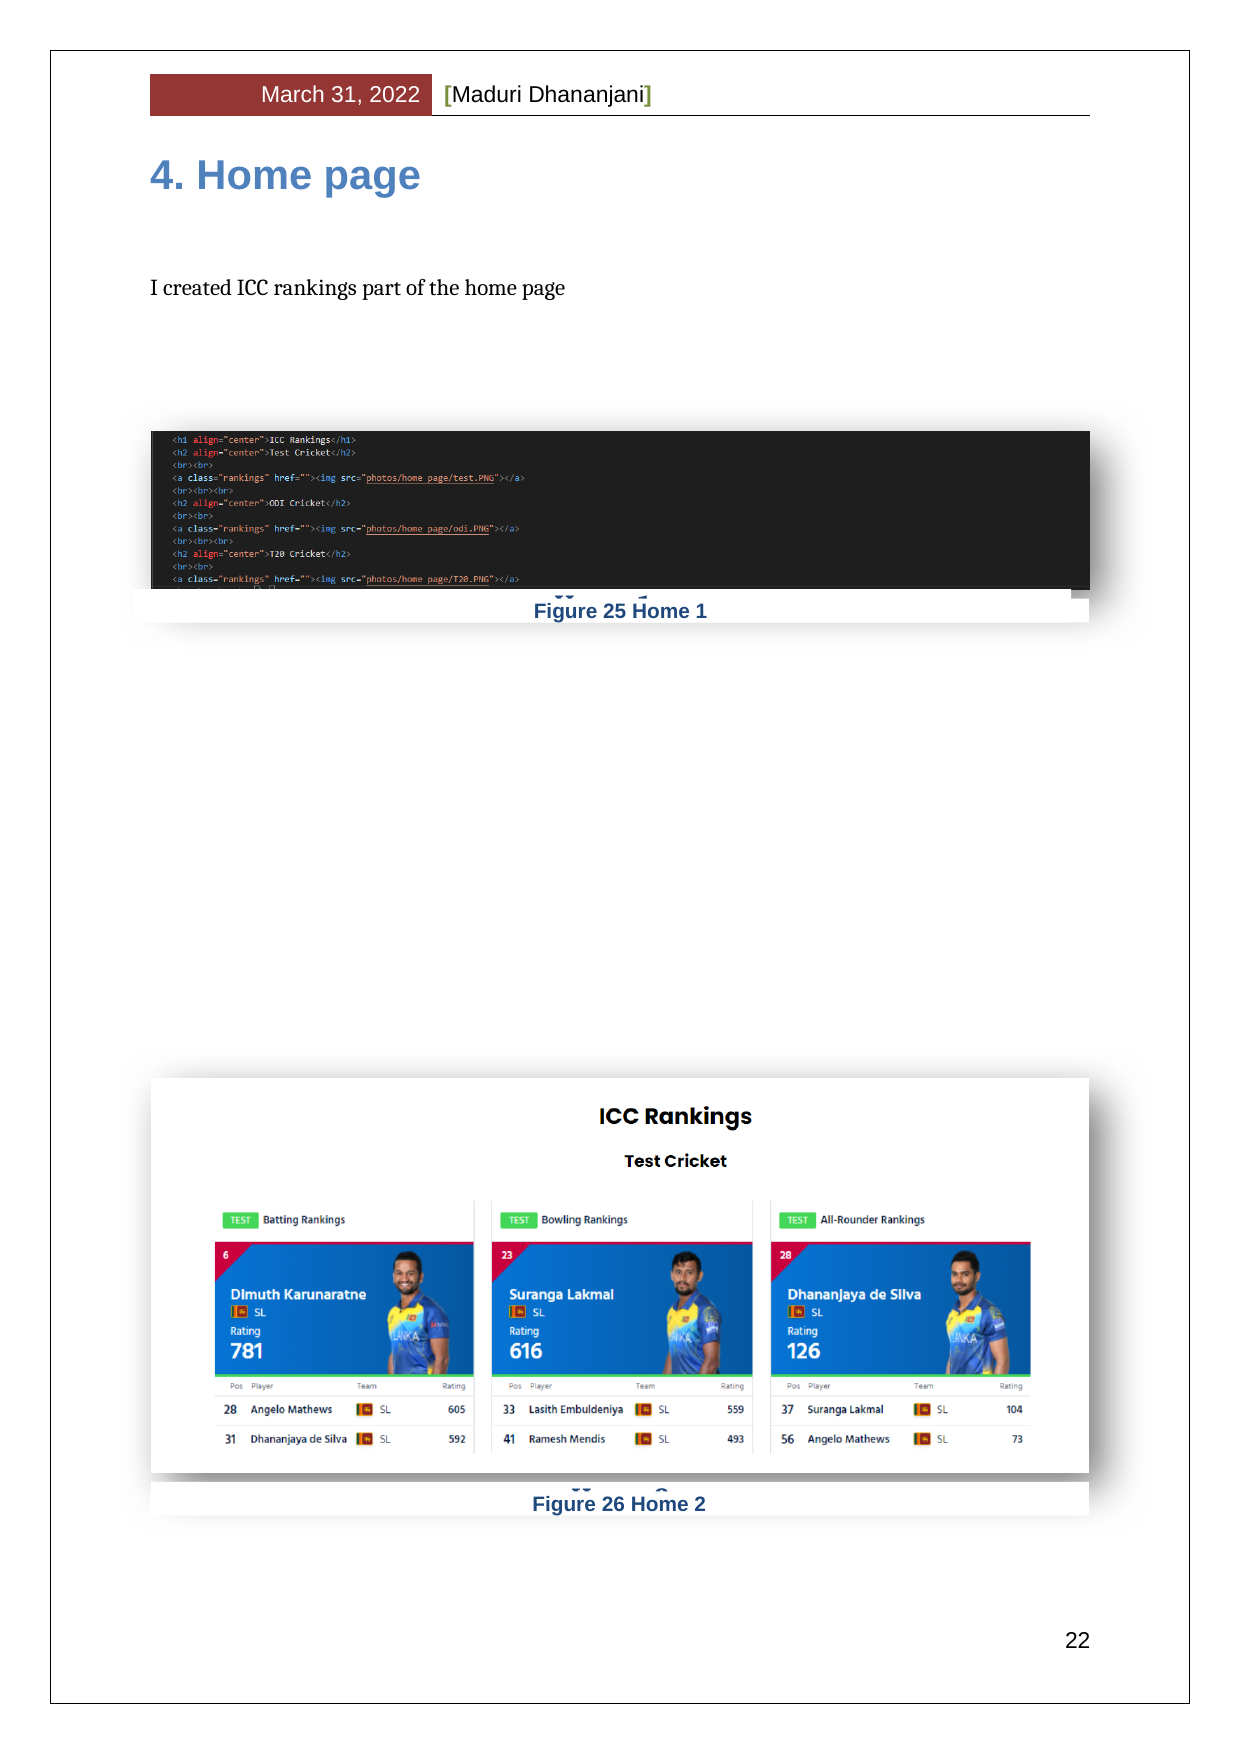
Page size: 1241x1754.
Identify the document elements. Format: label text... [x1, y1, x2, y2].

picture [151, 431, 1090, 590]
picture [151, 1078, 1089, 1473]
text 4. Home page [150, 150, 1090, 198]
text I created ICC rankings part of the home page [150, 274, 1090, 301]
